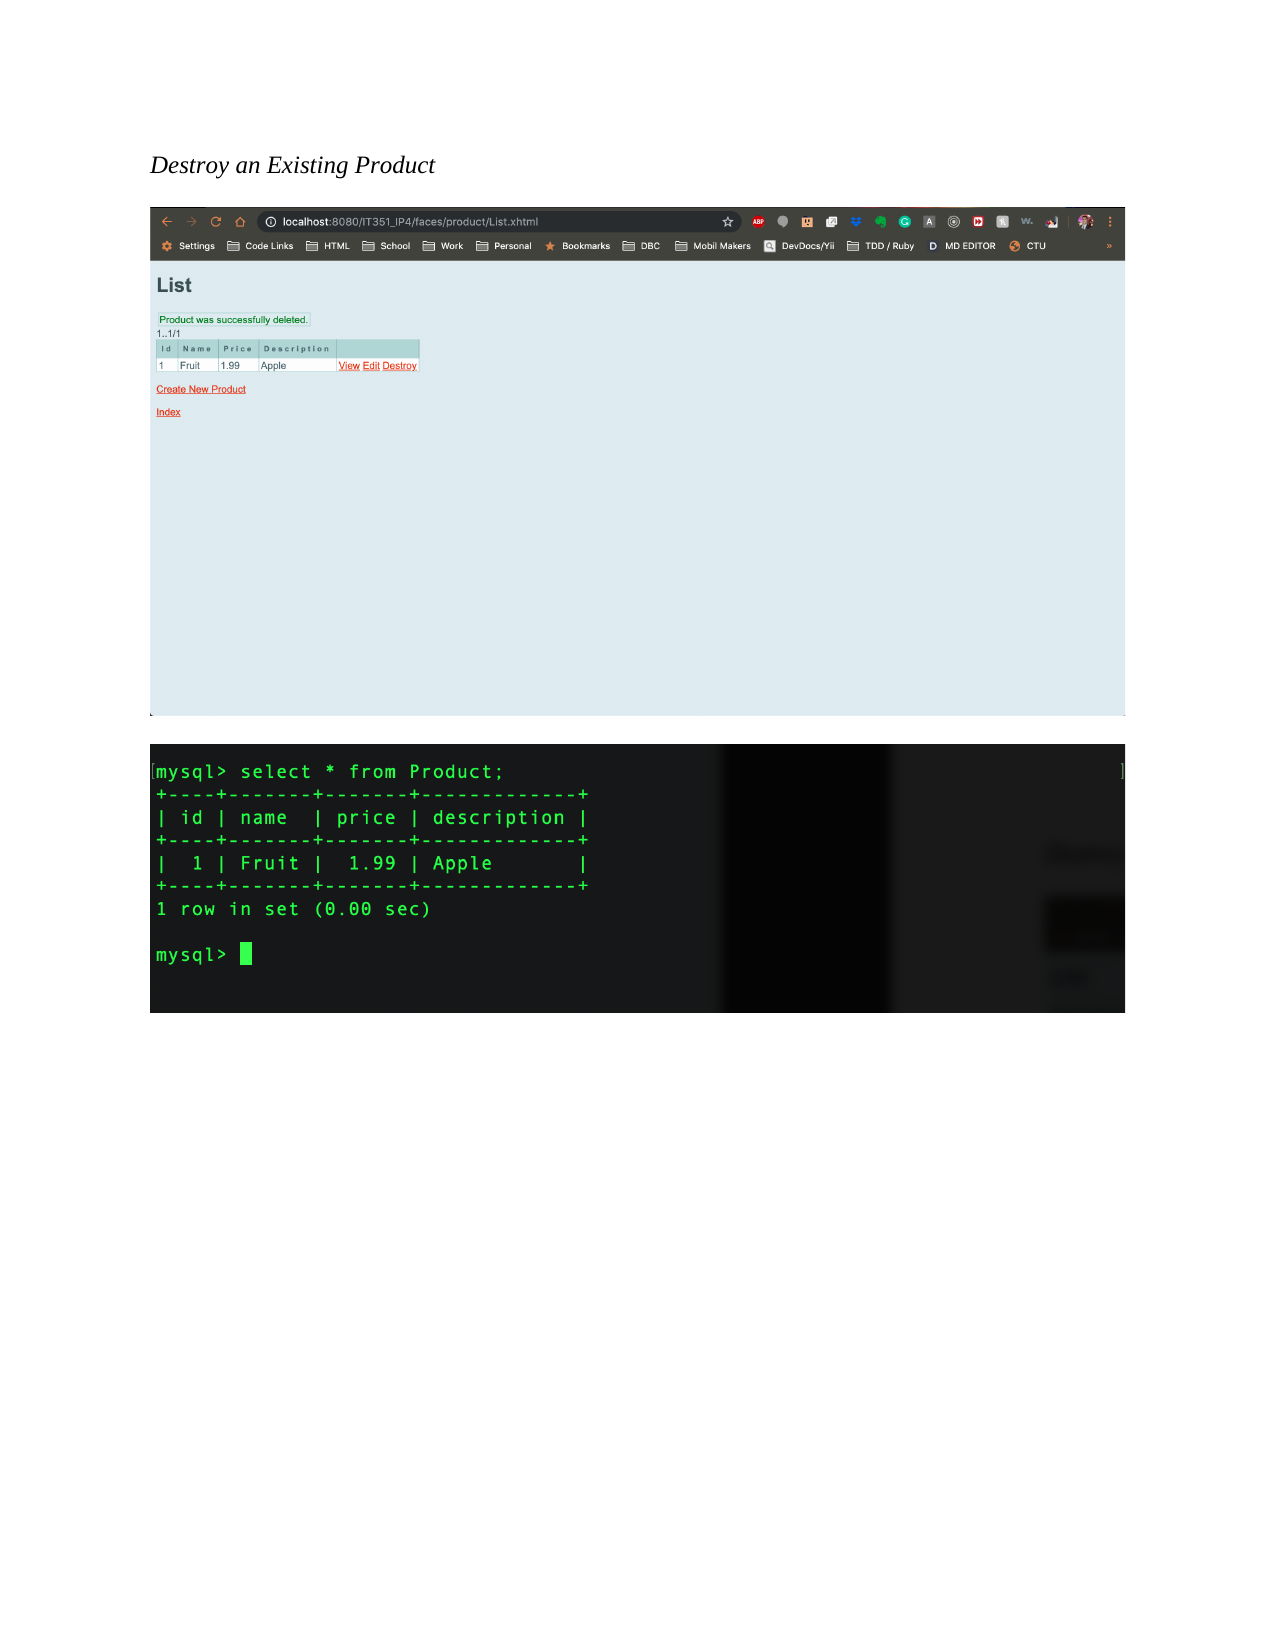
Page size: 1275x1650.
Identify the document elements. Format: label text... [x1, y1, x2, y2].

picture [150, 744, 1125, 1013]
picture [150, 207, 1125, 716]
text Destroy an Existing Product [150, 150, 1125, 179]
